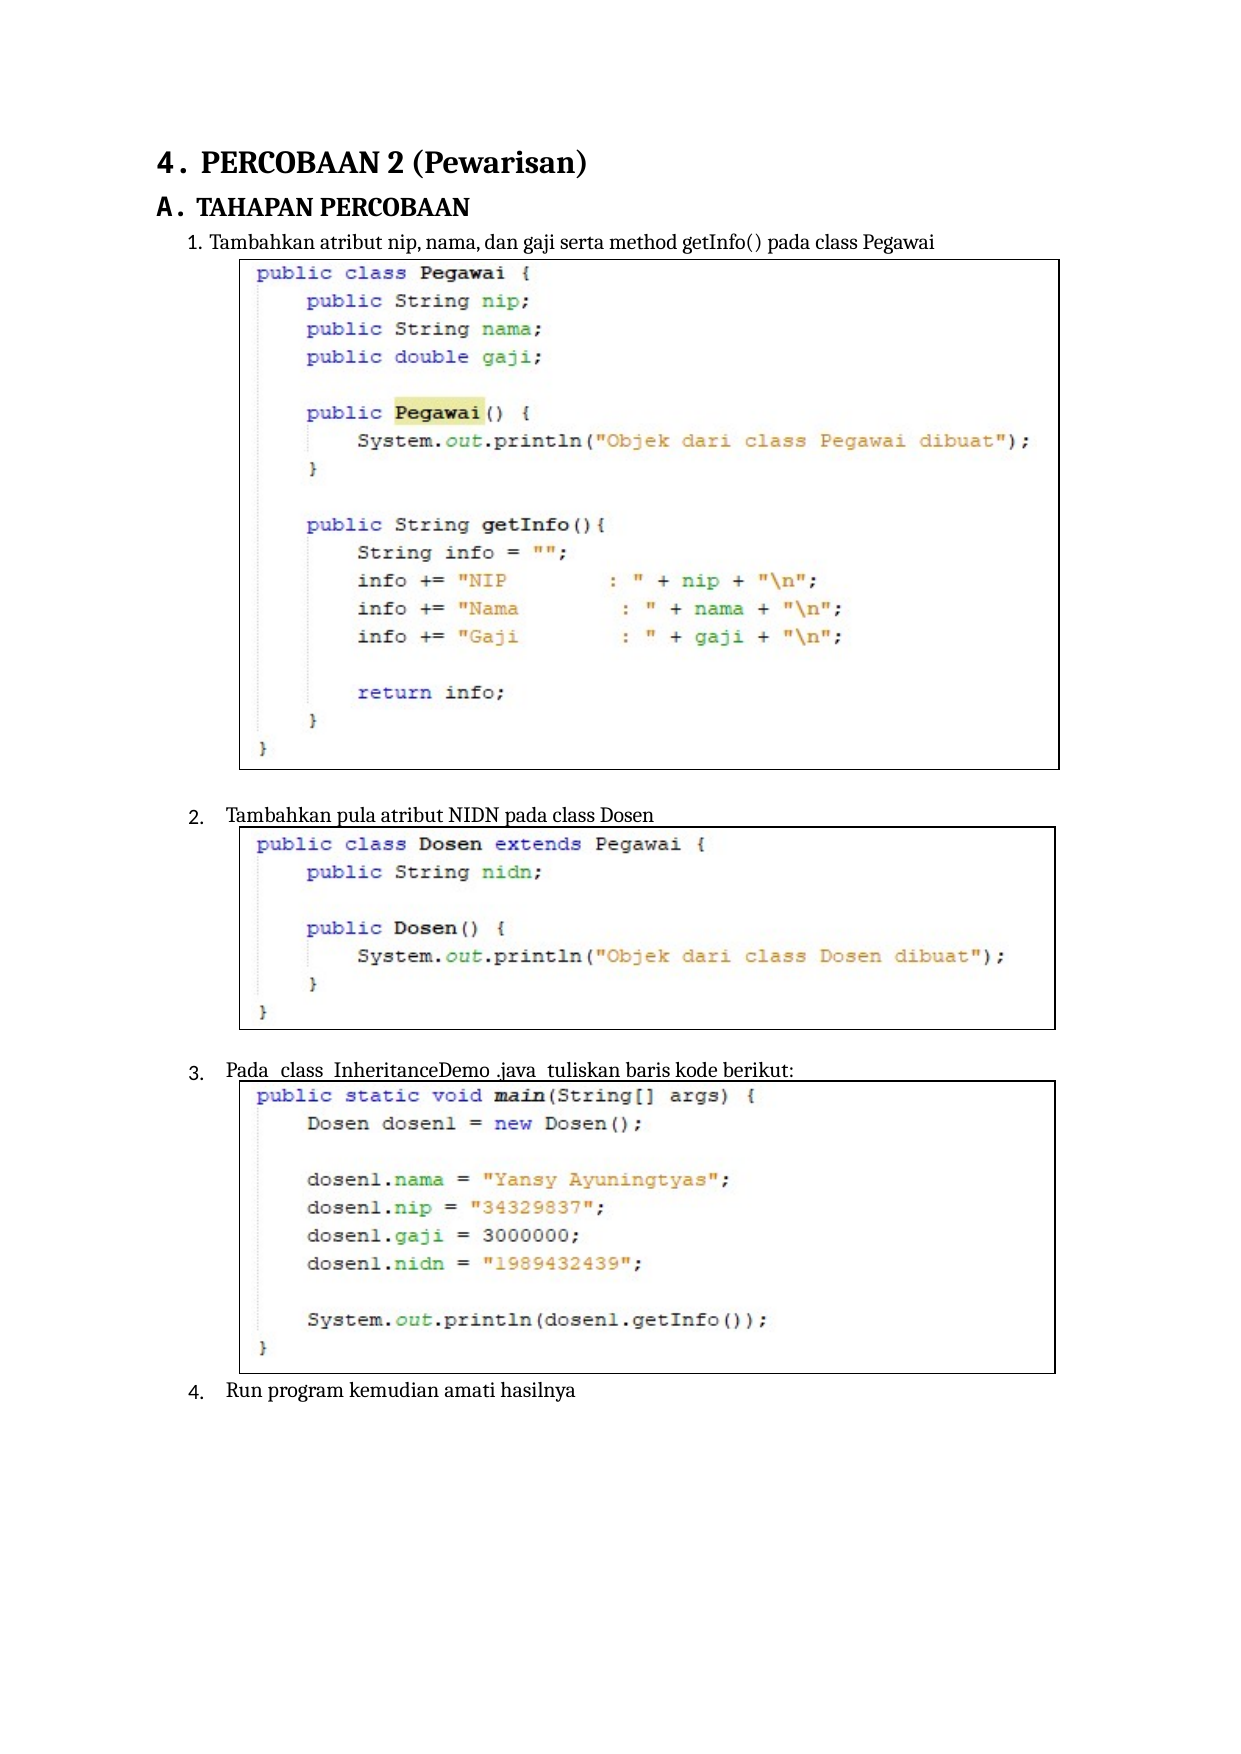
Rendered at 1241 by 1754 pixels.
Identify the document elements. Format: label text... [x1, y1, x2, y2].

text 1. Tambahkan atribut nip, nama, dan gaji serta method getInfo() pada class Pegawai [186, 228, 1093, 255]
picture [251, 830, 1009, 1026]
picture [251, 262, 1037, 764]
picture [251, 1083, 787, 1368]
subtitle A. TAHAPAN PERCOBAAN [156, 188, 1093, 224]
subtitle 4. PERCOBAAN 2 (Pewarisan) [156, 141, 1093, 182]
